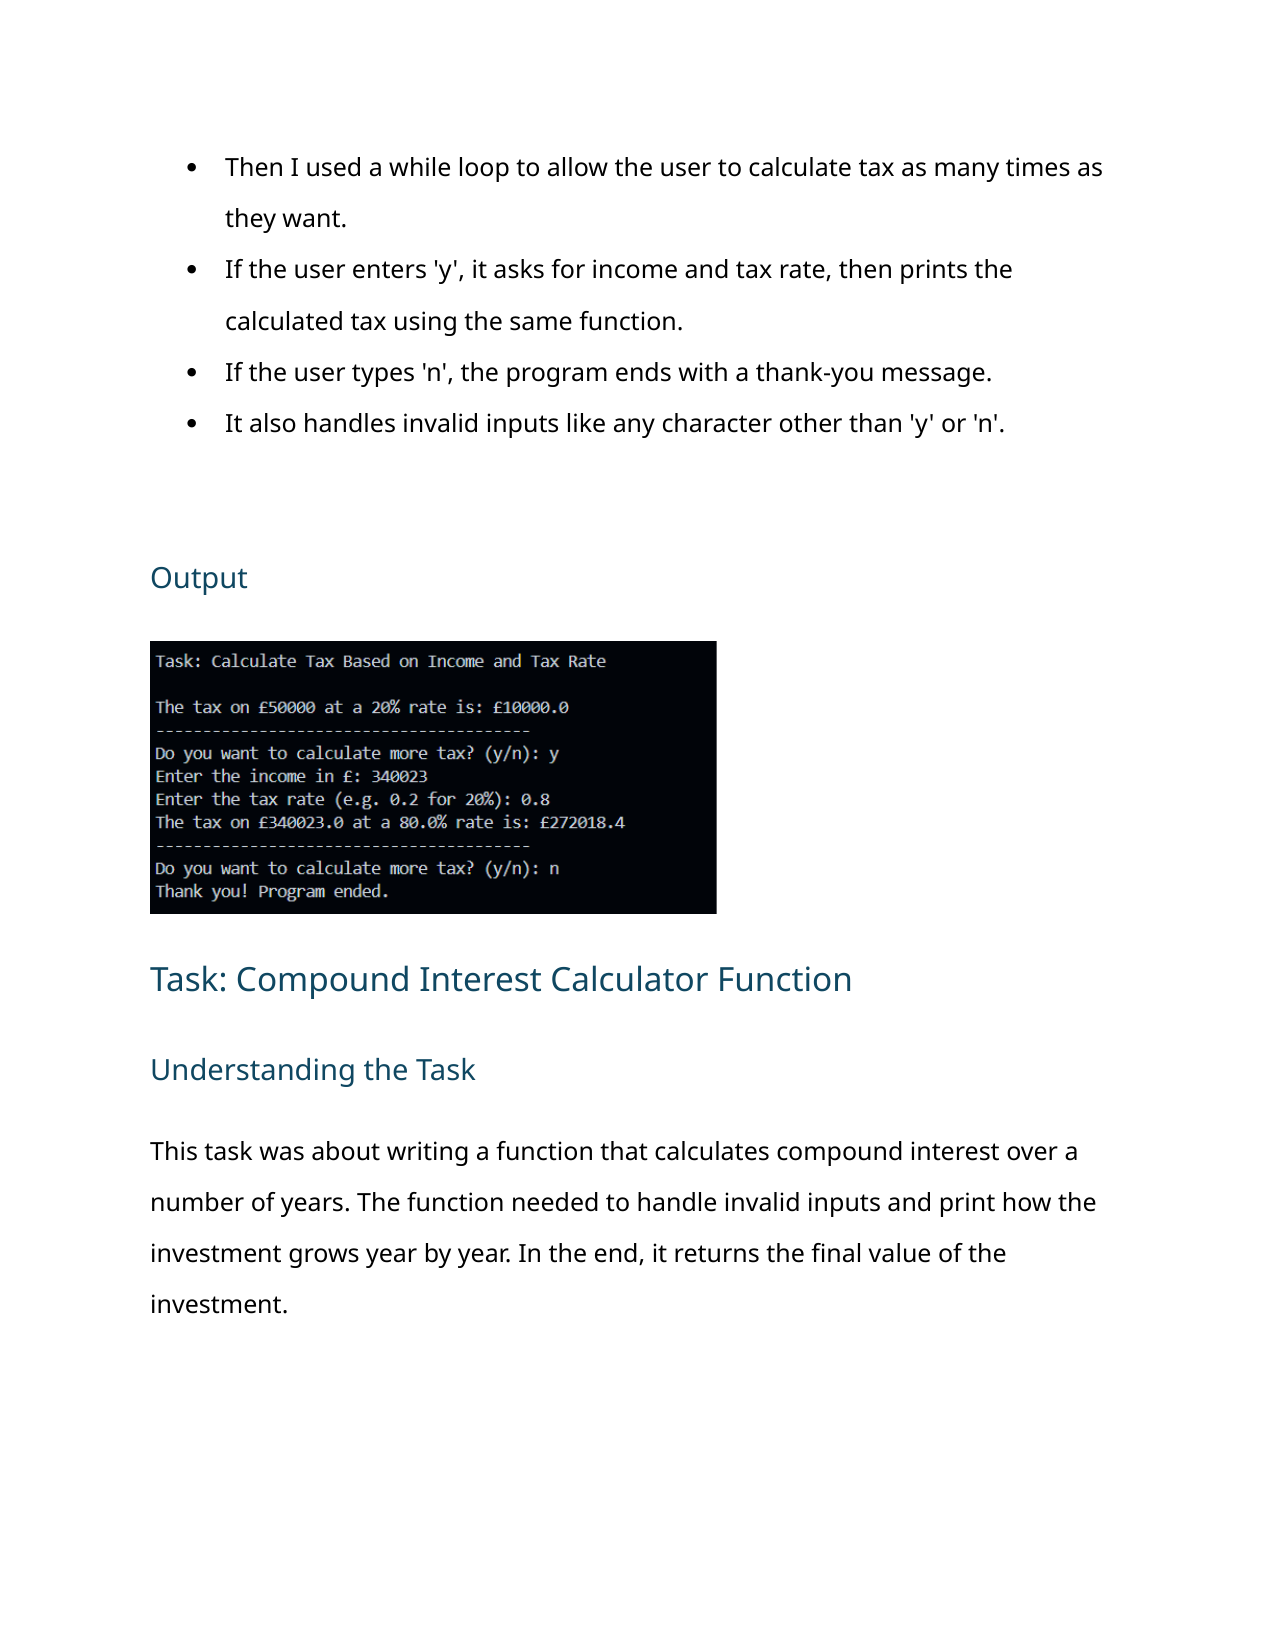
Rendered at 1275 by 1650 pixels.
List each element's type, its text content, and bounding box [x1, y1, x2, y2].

list Then I used a while loop to allow the user to calculate tax as many times as they want. [187, 150, 1125, 235]
subtitle Task: Compound Interest Calculator Function [150, 956, 1125, 1001]
list It also handles invalid inputs like any character other than 'y' or 'n'. [187, 405, 1125, 439]
picture [150, 641, 717, 914]
text This task was about writing a function that calculates compound interest over a number of years. The function needed to handle invalid inputs and print how the investment grows year by year. In the end, it returns the final value of the investment. [150, 1133, 1125, 1320]
subtitle Output [150, 557, 1125, 597]
list If the user types 'n', the program ends with a thank-you message. [187, 354, 1125, 388]
subtitle Understanding the Task [150, 1049, 1125, 1088]
list If the user enters 'y', it asks for income and tax rate, then prints the calculated tax using the same function. [187, 252, 1125, 337]
